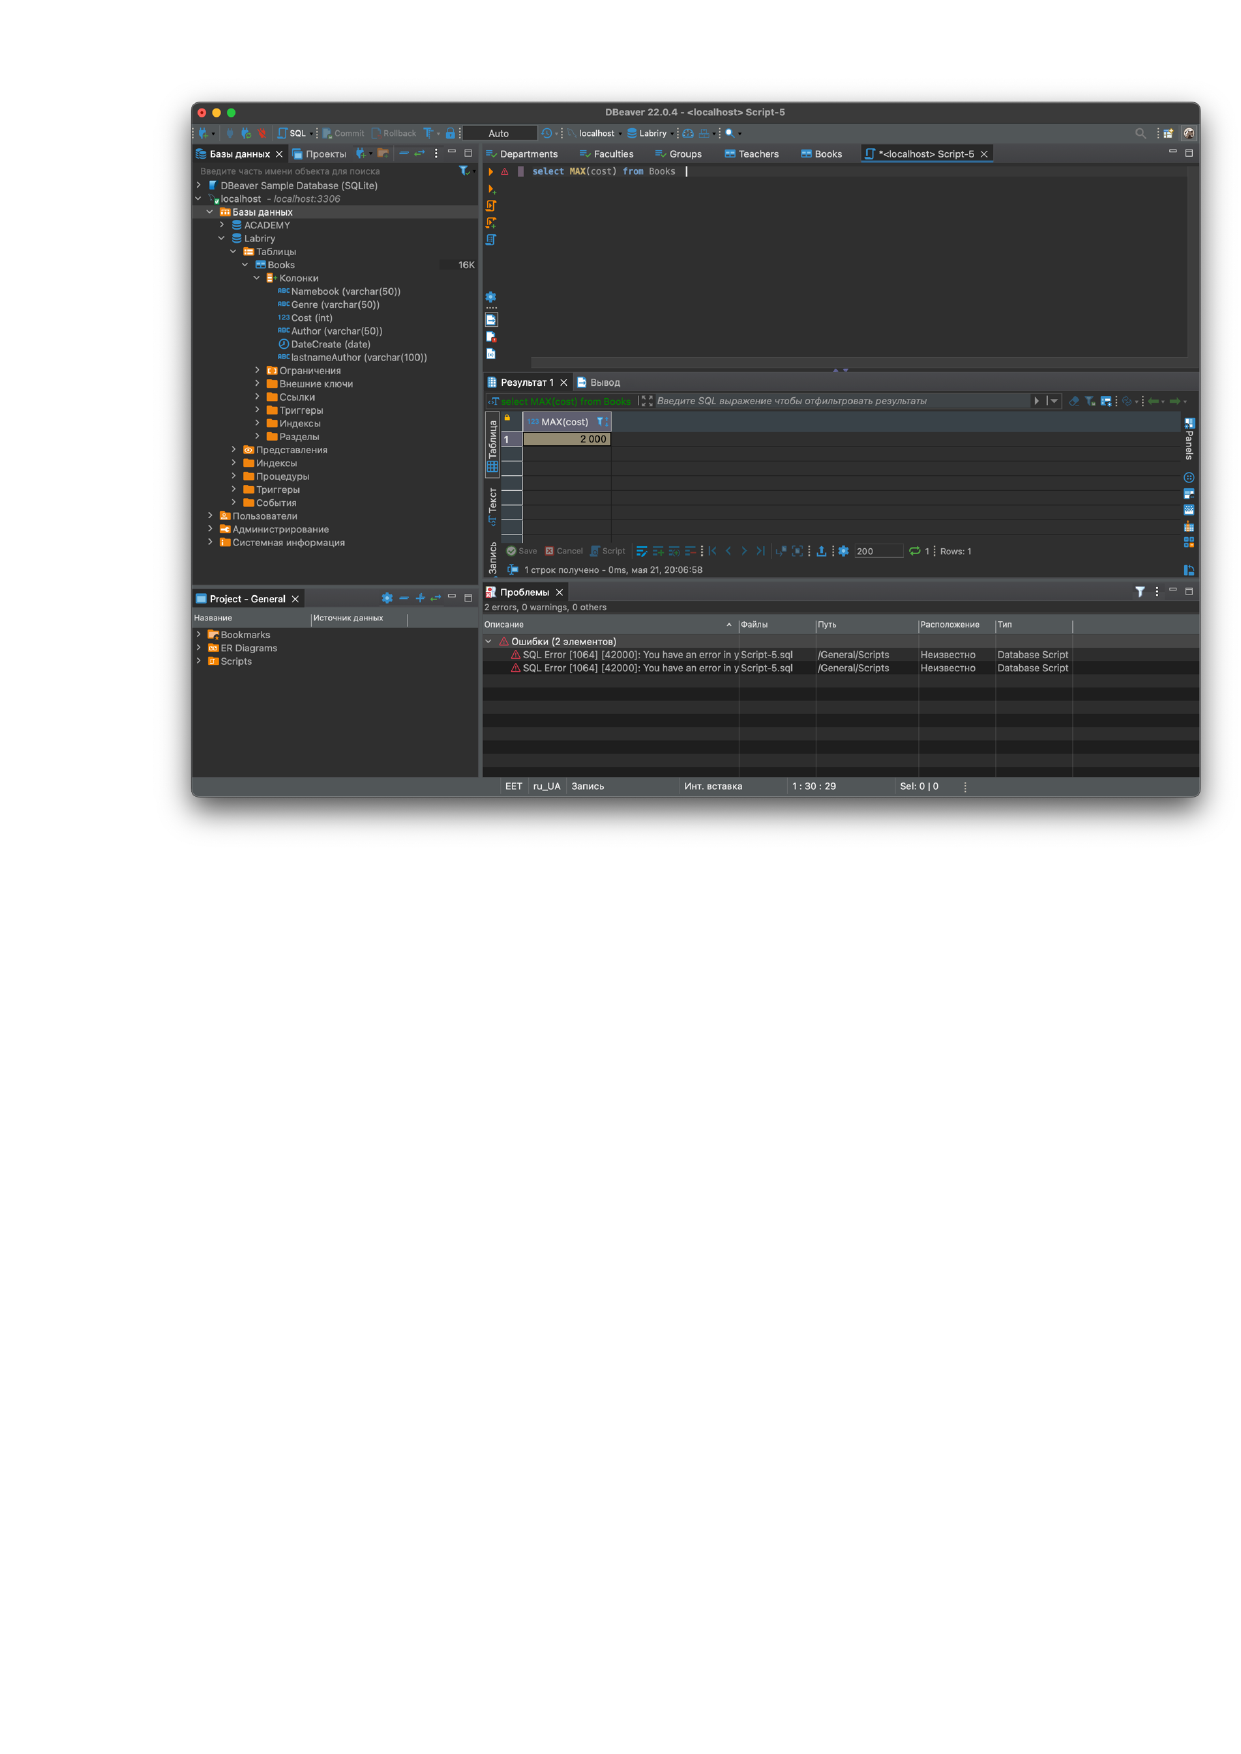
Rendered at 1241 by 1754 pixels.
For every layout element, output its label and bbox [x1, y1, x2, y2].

picture [150, 75, 1241, 851]
